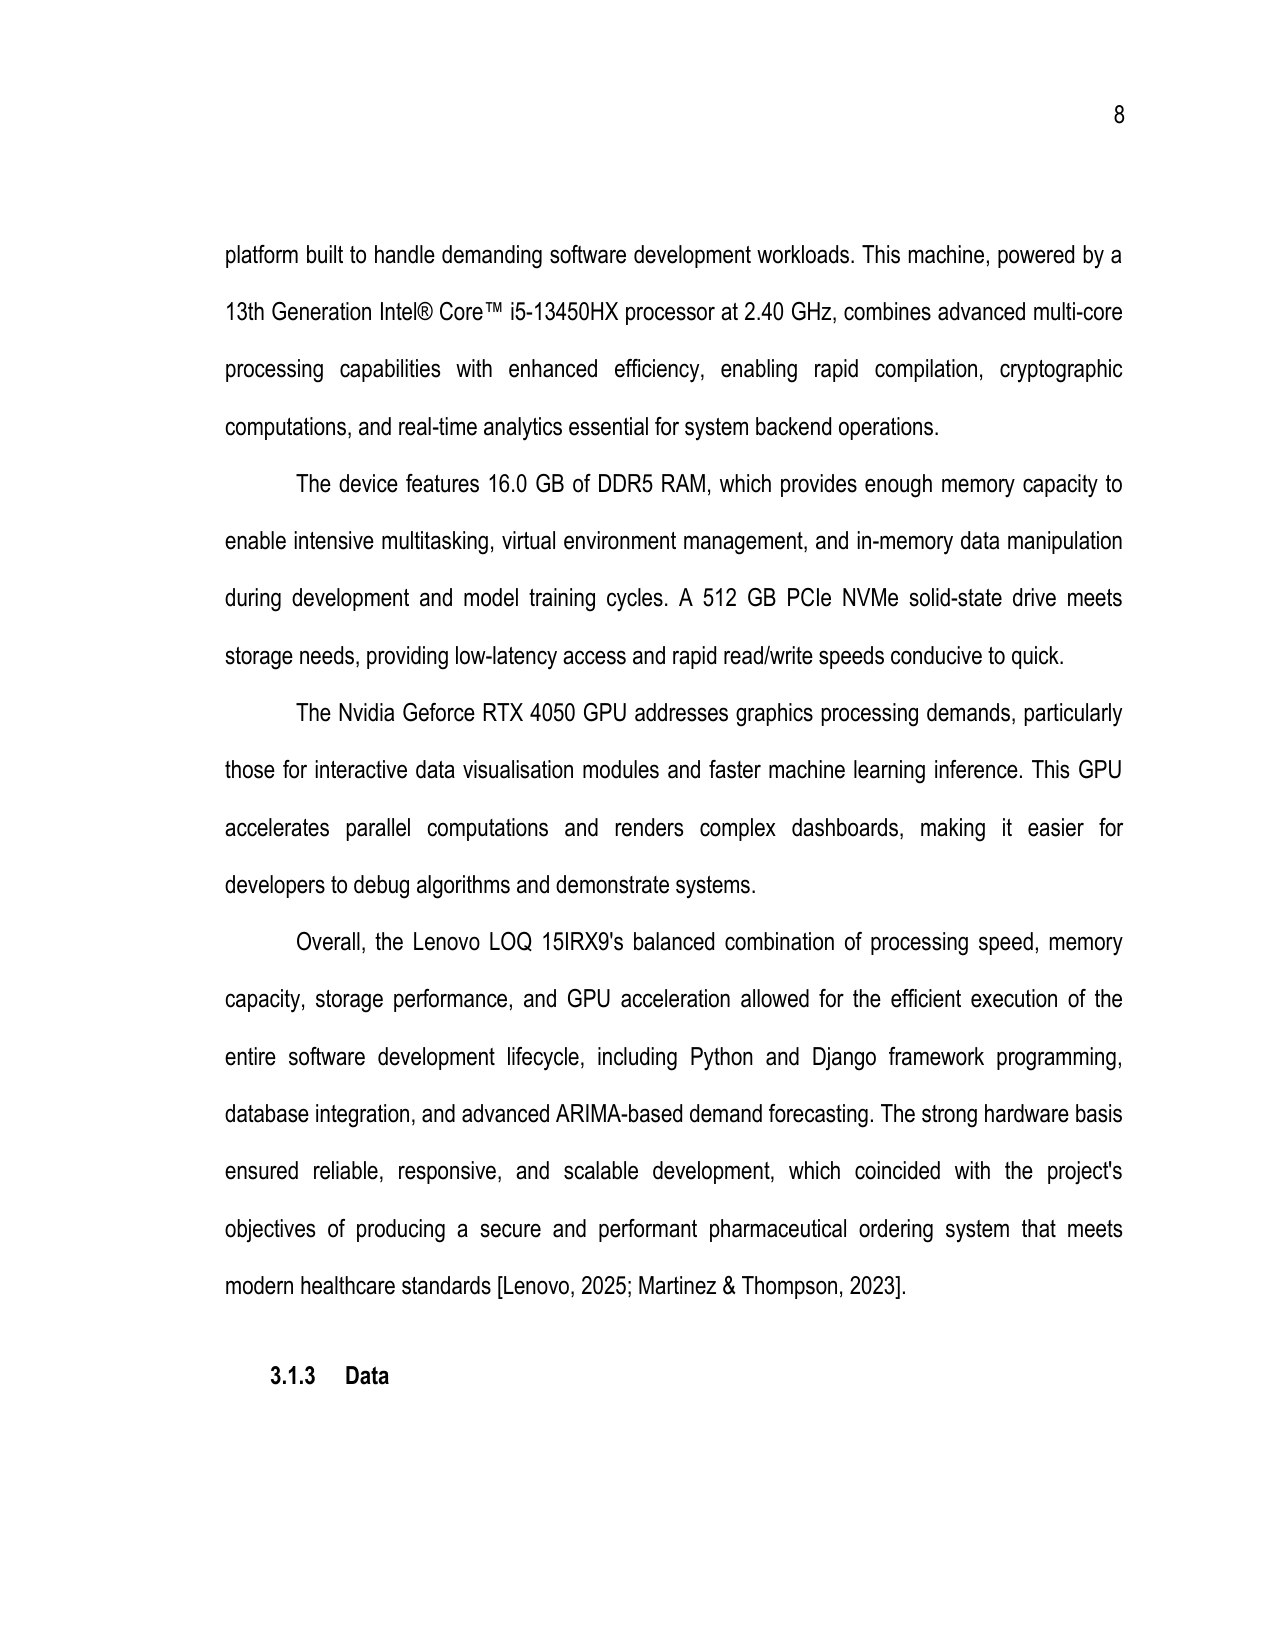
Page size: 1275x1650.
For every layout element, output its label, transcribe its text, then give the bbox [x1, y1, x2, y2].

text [225, 239, 1125, 440]
subtitle Data [270, 1361, 1125, 1390]
text The device features 16.0 GB of DDR5 RAM, which provides enough memory capacity to enable intensive multitasking, virtual environment management, and in-memory data manipulation during development and model training cycles. A 512 GB PCIe NVMe solid-state drive meets storage needs, providing low-latency access and rapid read/write speeds conducive to quick. [225, 469, 1125, 669]
text Overall, the Lenovo LOQ 15IRX9's balanced combination of processing speed, memory capacity, storage performance, and GPU acceleration allowed for the efficient execution of the entire software development lifecycle, including Python and Django framework programming, database integration, and advanced ARIMA-based demand forecasting. The strong hardware basis ensured reliable, responsive, and scalable development, which coincided with the project's objectives of producing a secure and performant pharmaceutical ordering system that meets modern healthcare standards [Lenovo, 2025; Martinez & Thompson, 2023]. [225, 927, 1125, 1299]
text The Nvidia Geforce RTX 4050 GPU addresses graphics processing demands, particularly those for interactive data visualisation modules and faster machine learning inference. This GPU accelerates parallel computations and renders complex dashboards, making it easier for developers to debug algorithms and demonstrate systems. [225, 698, 1125, 898]
